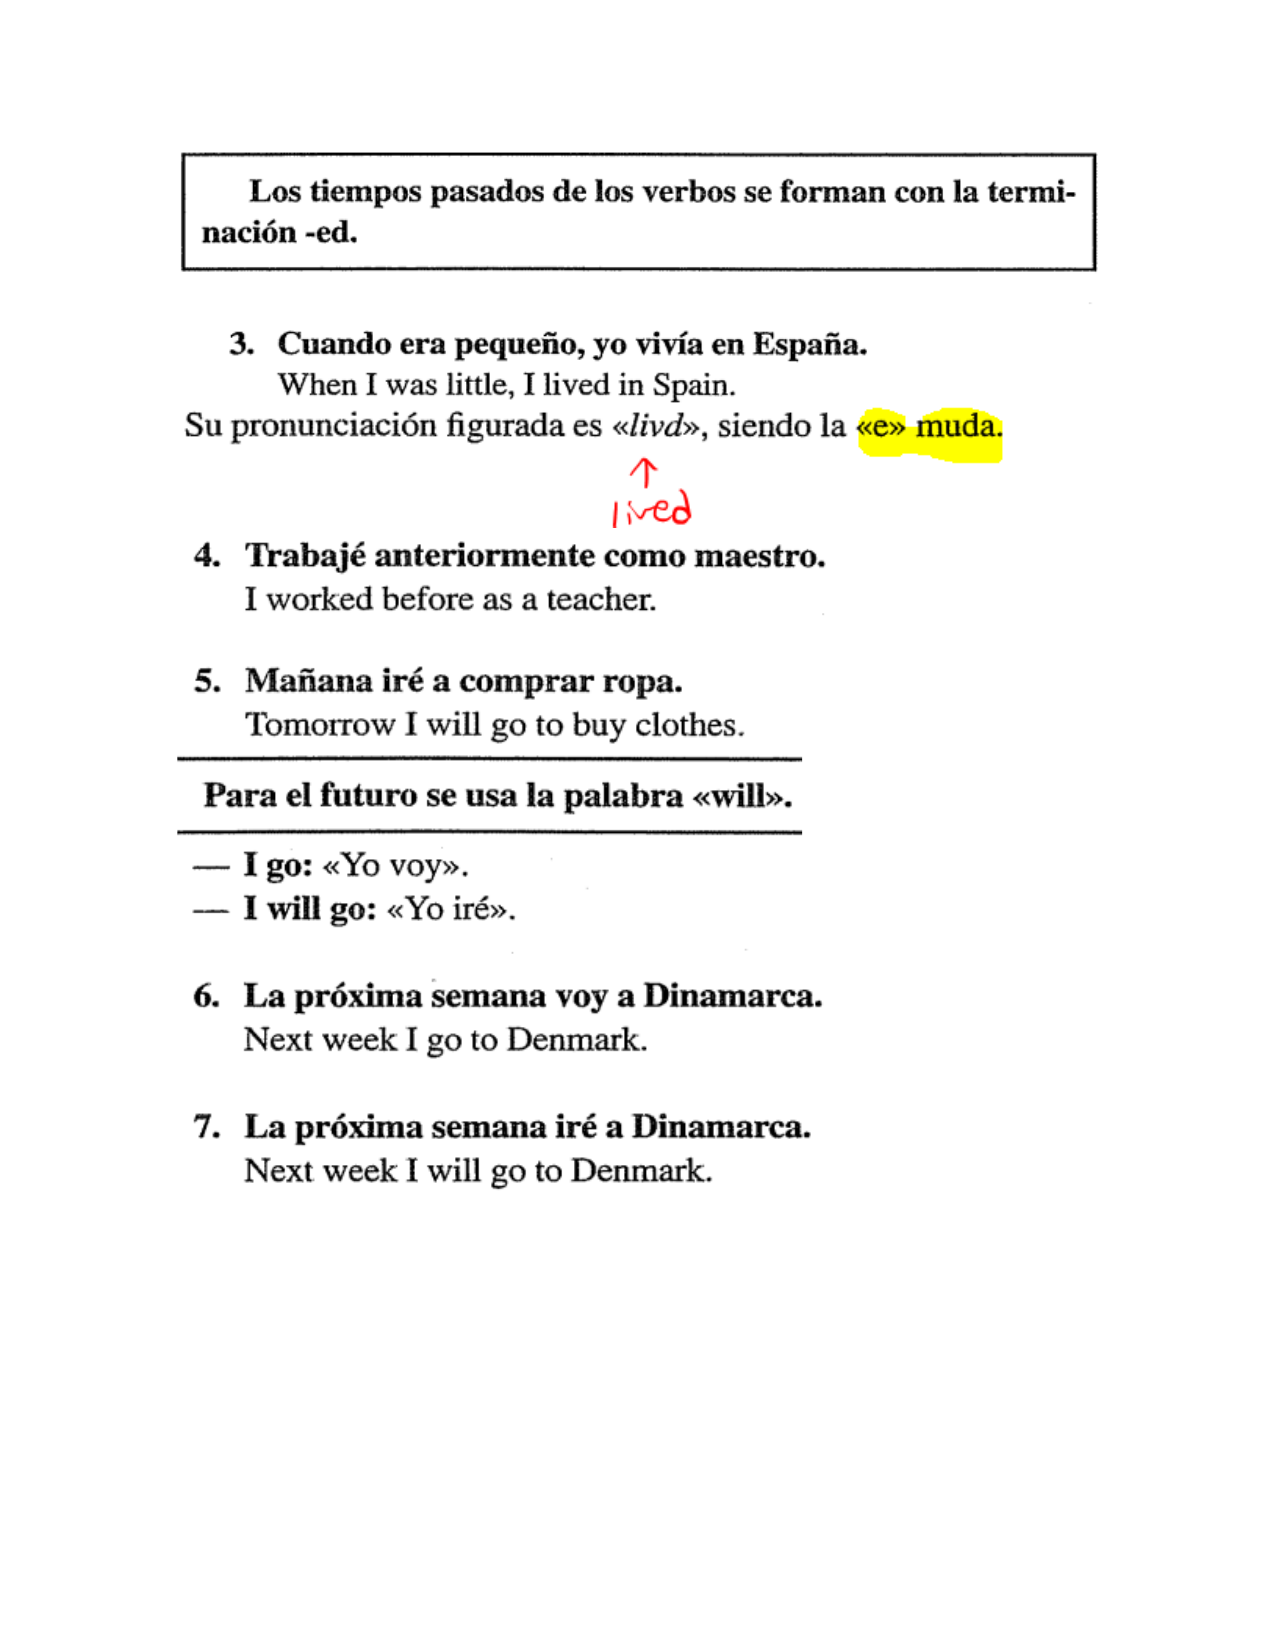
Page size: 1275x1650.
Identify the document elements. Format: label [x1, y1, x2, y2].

picture [177, 752, 803, 840]
picture [177, 147, 1098, 404]
picture [177, 529, 832, 750]
picture [177, 841, 824, 1208]
picture [177, 405, 1023, 528]
